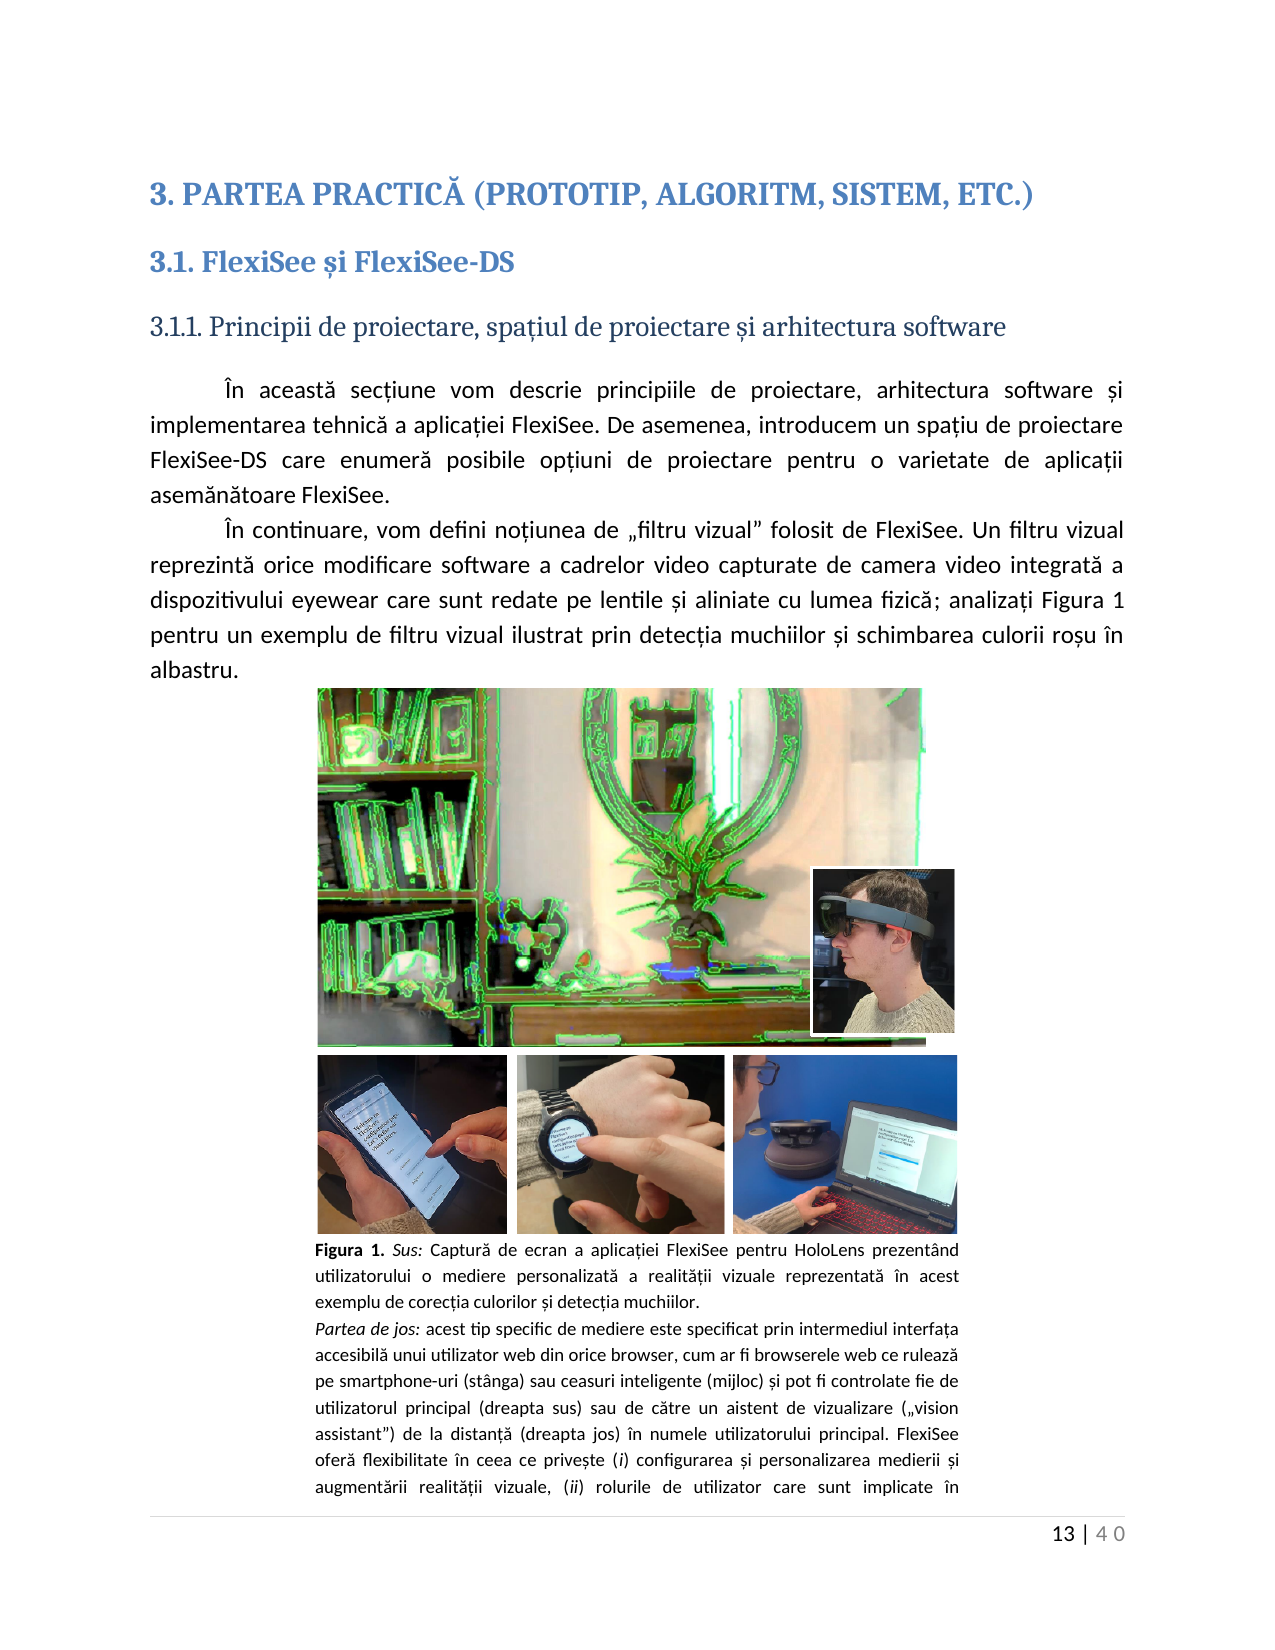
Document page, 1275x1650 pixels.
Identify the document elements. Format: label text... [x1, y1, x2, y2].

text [315, 1317, 960, 1498]
text În continuare, vom defini noțiunea de „filtru vizual” folosit de FlexiSee. Un filtru vizual reprezintă orice modificare software a cadrelor video capturate de camera video integrată a dispozitivului eyewear care sunt redate pe lentile și aliniate cu lumea fizică; analizați Figura 1 pentru un exemplu de filtru vizual ilustrat prin detecția muchiilor și schimbarea culorii roșu în albastru. [150, 514, 1125, 684]
subtitle 3. PARTEA PRACTICĂ (PROTOTIP, ALGORITM, SISTEM, ETC.) [150, 175, 1125, 213]
text În această secțiune vom descrie principiile de proiectare, arhitectura software și implementarea tehnică a aplicației FlexiSee. De asemenea, introducem un spațiu de proiectare FlexiSee-DS care enumeră posibile opțiuni de proiectare pentru o varietate de aplicații asemănătoare FlexiSee. [150, 374, 1125, 509]
subtitle 3.1.1. Principii de proiectare, spațiul de proiectare și arhitectura software [150, 310, 1125, 344]
subtitle 3.1. FlexiSee și FlexiSee-DS [150, 244, 1125, 280]
text Figura 1. Sus: Captură de ecran a aplicației FlexiSee pentru HoloLens prezentând utilizatorului o mediere personalizată a realității vizuale reprezentată în acest exemplu de corecția culorilor și detecția muchiilor. [315, 1238, 960, 1313]
picture [317, 688, 958, 1234]
